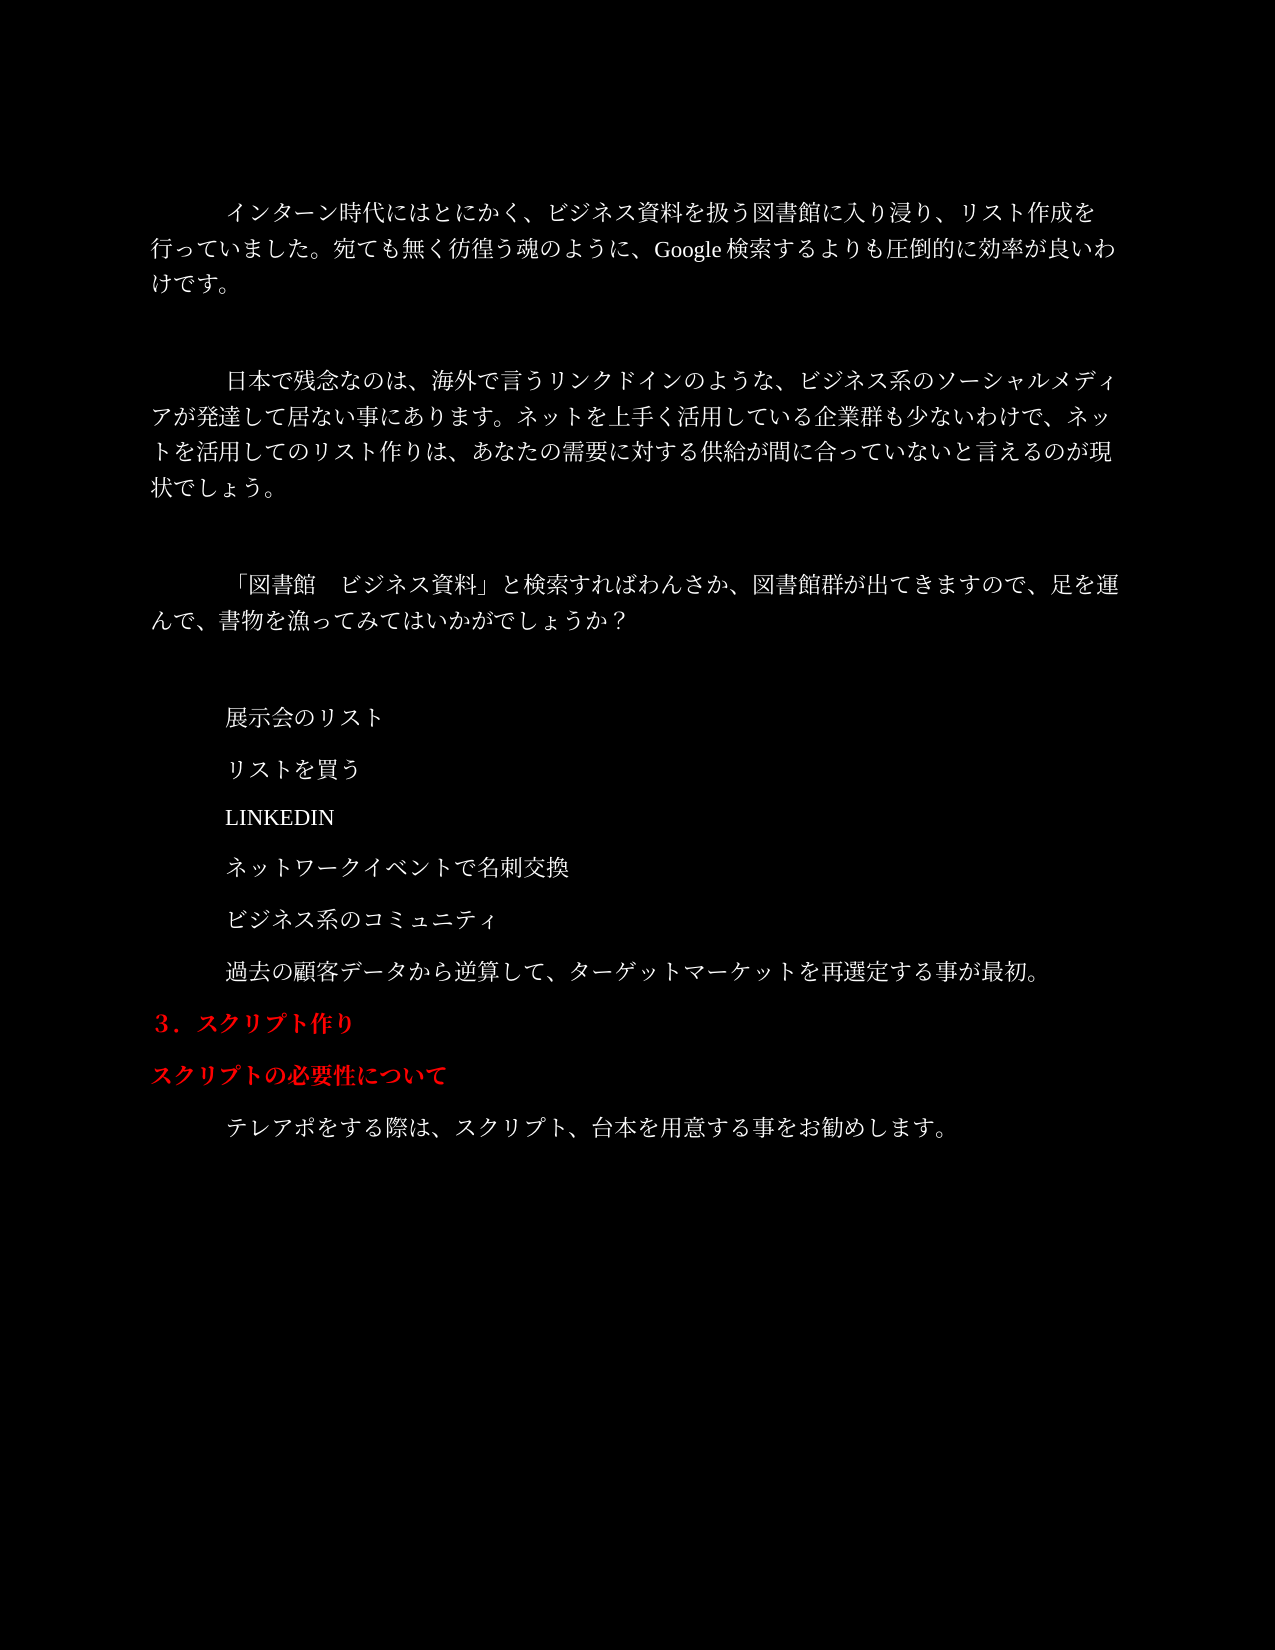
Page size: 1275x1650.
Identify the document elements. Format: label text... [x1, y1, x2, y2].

text スクリプトの必要性について [150, 1058, 1125, 1091]
text 「図書館 ビジネス資料」と検索すればわんさか、図書館群が出てきますので、足を運んで、書物を漁ってみてはいかがでしょうか？ [150, 567, 1125, 636]
text テレアポをする際は、スクリプト、台本を用意する事をお勧めします。 [150, 1111, 1125, 1143]
text インターン時代にはとにかく、ビジネス資料を扱う図書館に入り浸り、リスト作成を行っていました。宛ても無く彷徨う魂のように、Google検索するよりも圧倒的に効率が良いわけです。 [150, 195, 1125, 299]
text ビジネス系のコミュニティ [150, 902, 1125, 935]
text ネットワークイベントで名刺交換 [150, 849, 1125, 882]
text リストを買う [150, 752, 1125, 785]
text ３．スクリプト作り [150, 1006, 1125, 1039]
text 日本で残念なのは、海外で言うリンクドインのような、ビジネス系のソーシャルメディアが発達して居ない事にあります。ネットを上手く活用している企業群も少ないわけで、ネットを活用してのリスト作りは、あなたの需要に対する供給が間に合っていないと言えるのが現状でしょう。 [150, 363, 1125, 503]
text LINKEDIN [150, 804, 1125, 831]
text 過去の顧客データから逆算して、ターゲットマーケットを再選定する事が最初。 [150, 954, 1125, 987]
text 展示会のリスト [150, 700, 1125, 733]
